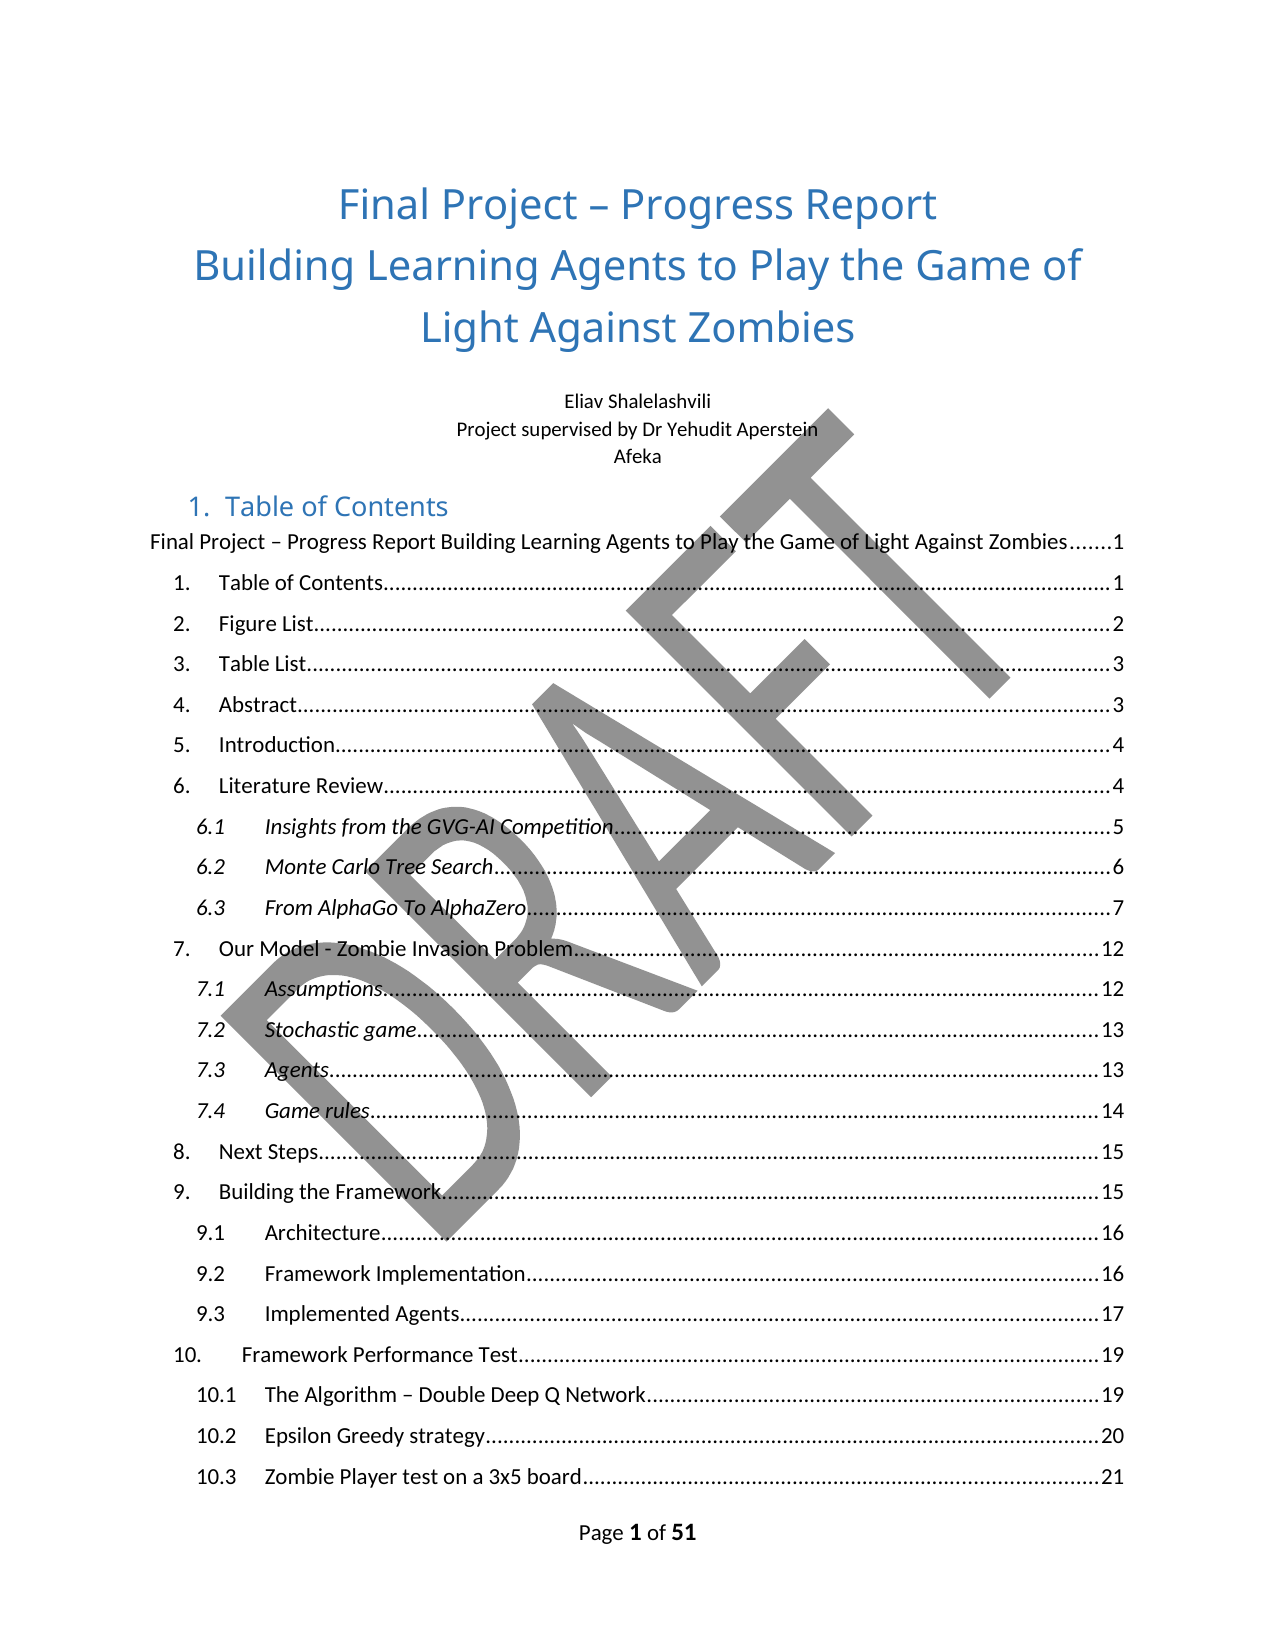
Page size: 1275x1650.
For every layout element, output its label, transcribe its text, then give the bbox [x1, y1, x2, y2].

subtitle Final Project – Progress Report Building Learning Agents to Play the Game of Light Against Zombies [150, 175, 1125, 354]
text Eliav Shalelashvili Project supervised by Dr Yehudit Aperstein Afeka [150, 359, 1125, 469]
